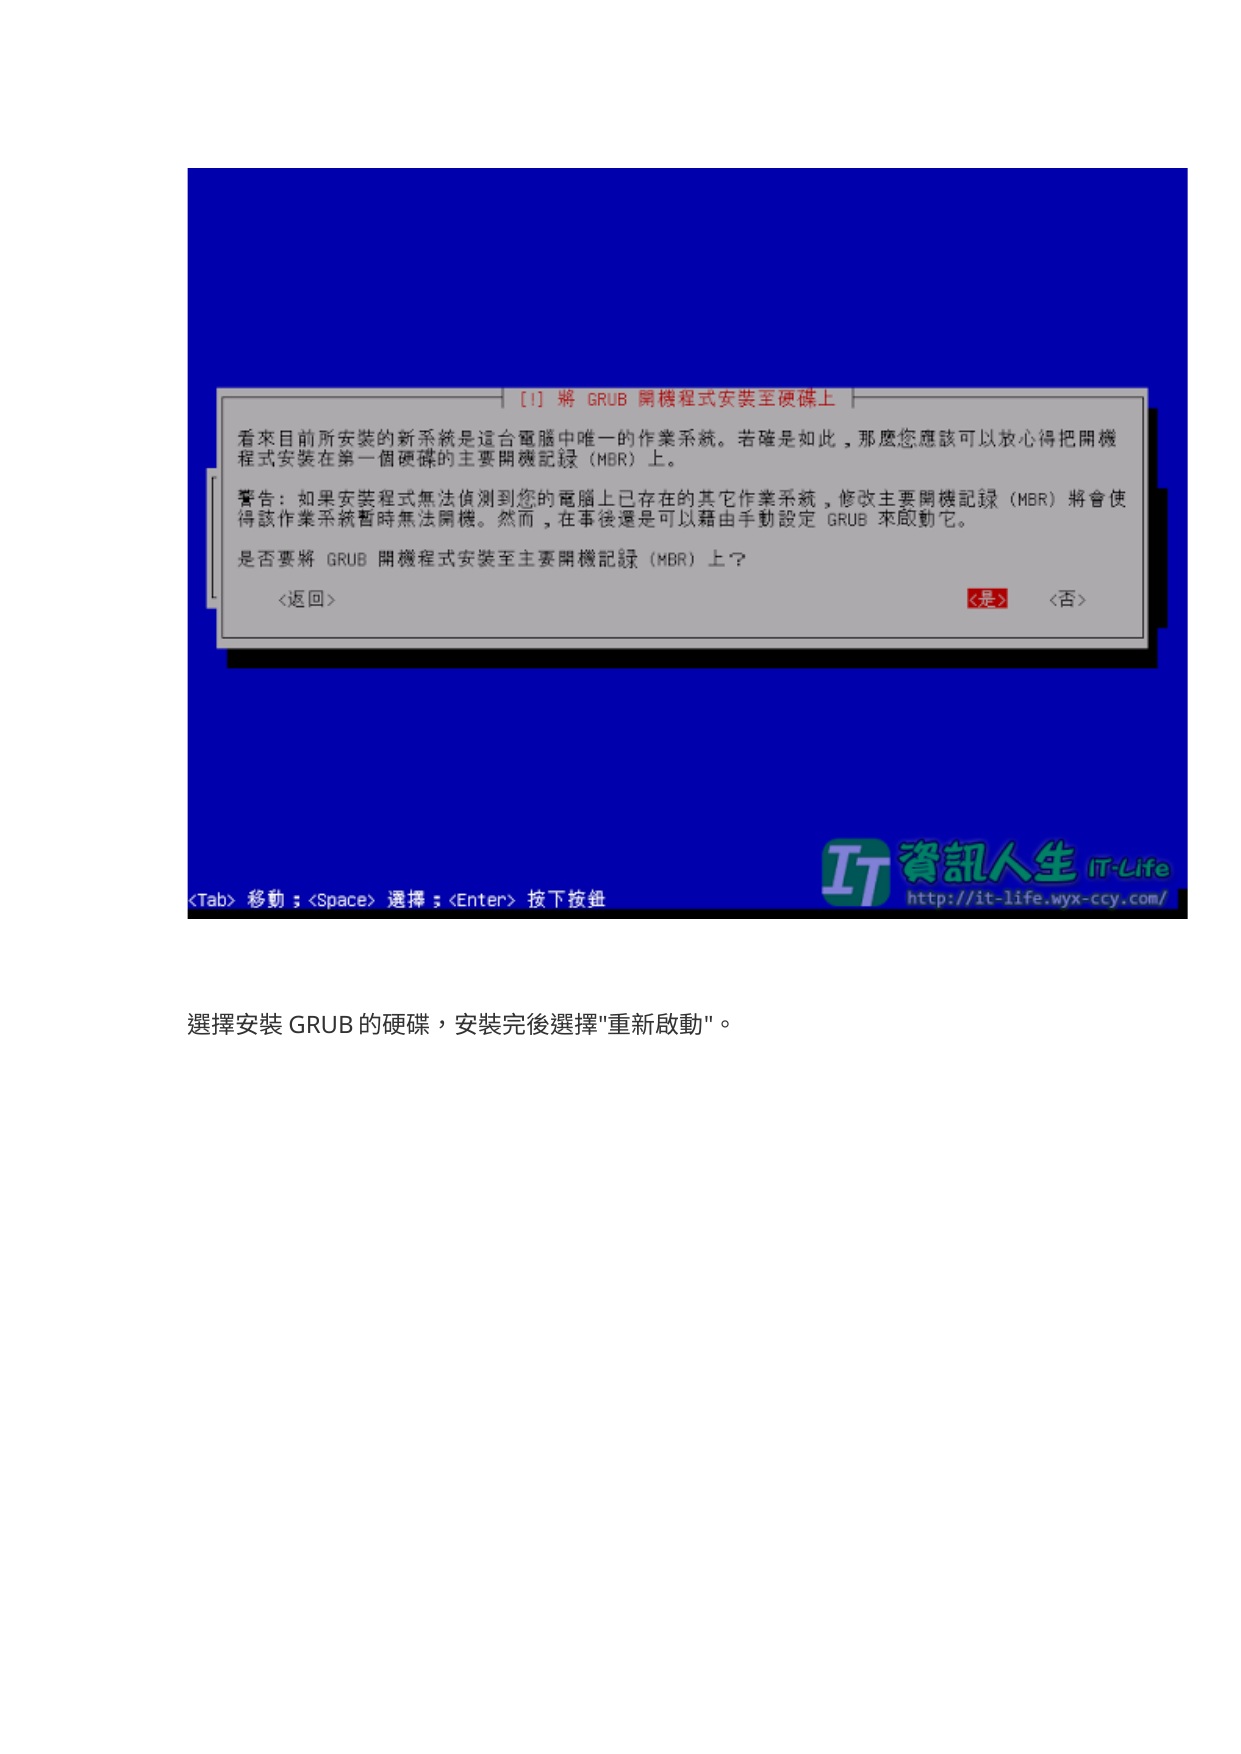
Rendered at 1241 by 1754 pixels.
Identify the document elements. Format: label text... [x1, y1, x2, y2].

picture [187, 168, 1188, 919]
text 選擇安裝GRUB的硬碟，安裝完後選擇"重新啟動"。 [187, 919, 1053, 1044]
